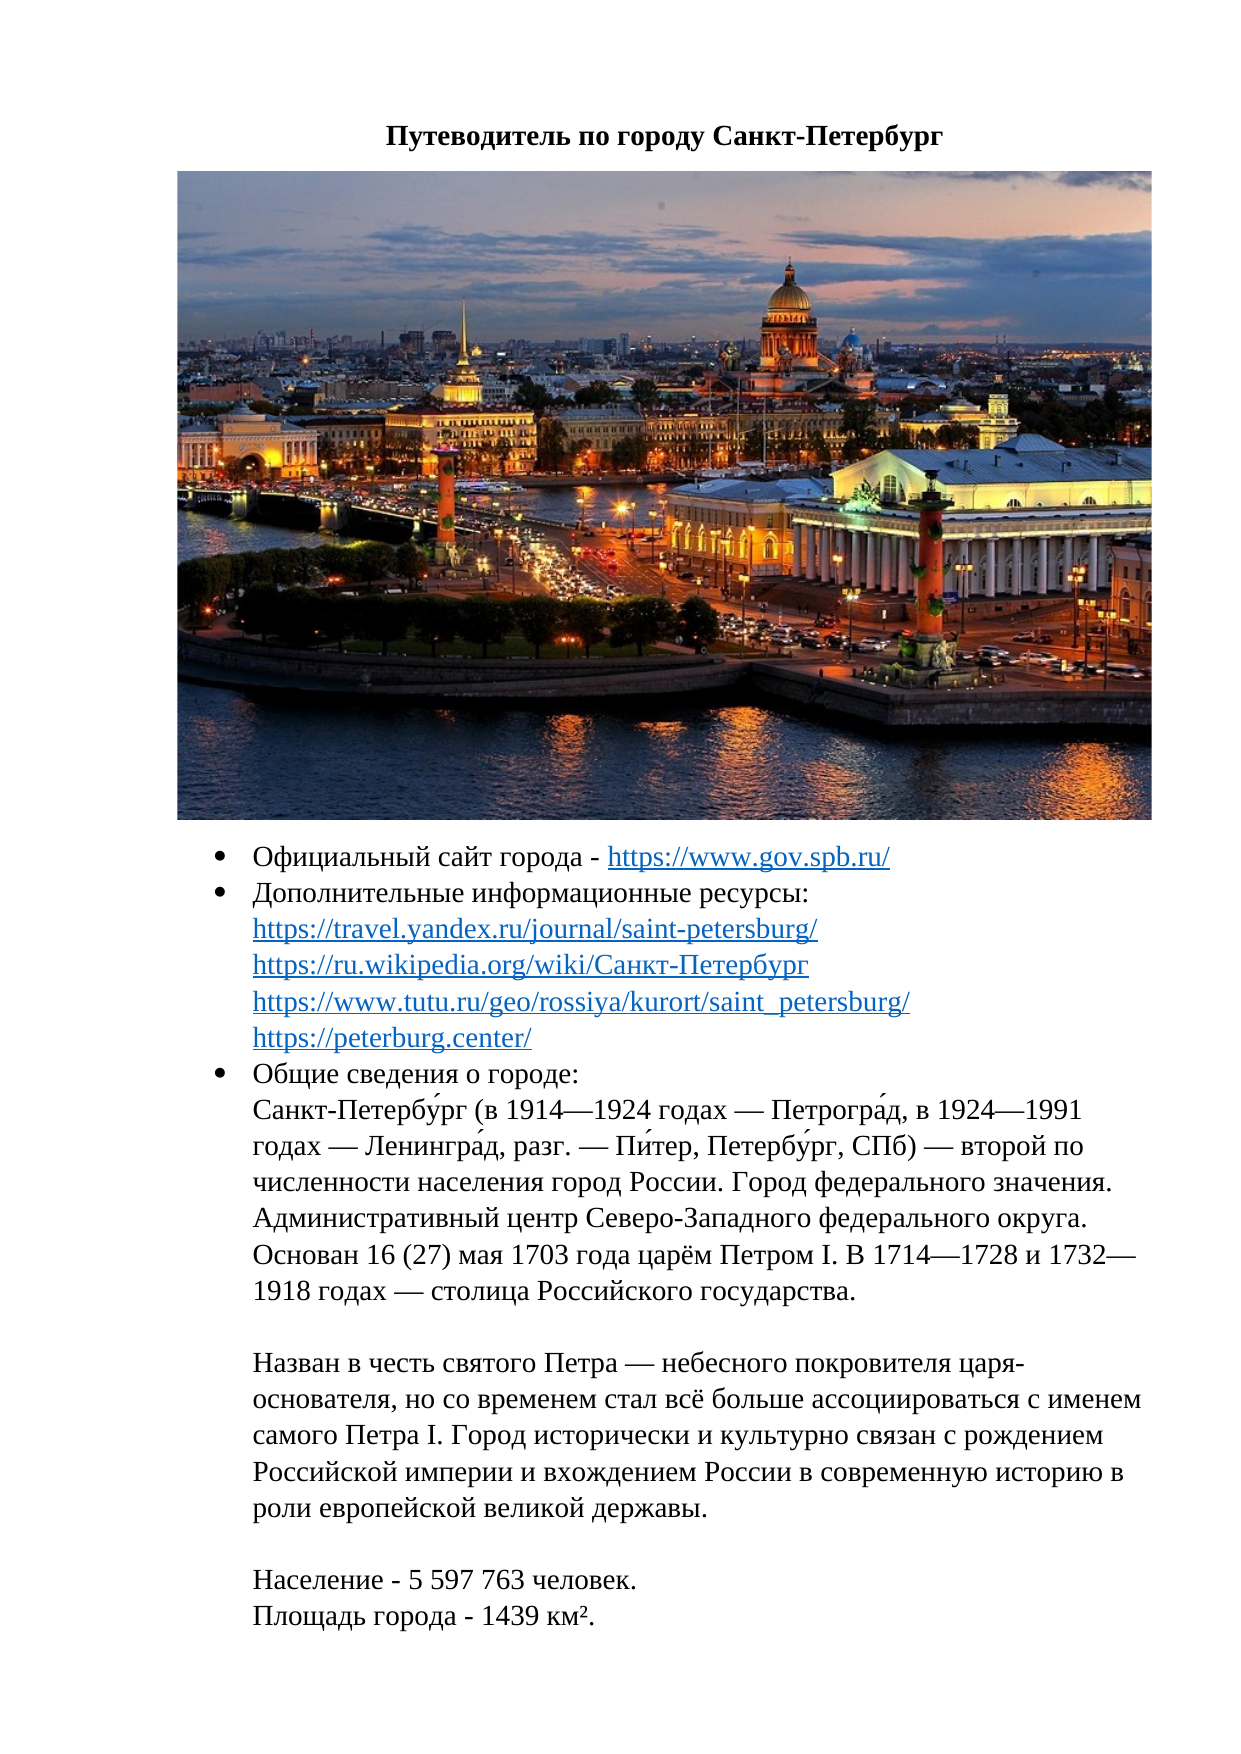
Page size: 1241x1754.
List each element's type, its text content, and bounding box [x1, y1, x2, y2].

list Официальный сайт города - https://www.gov.spb.ru/ [215, 839, 1152, 872]
list Общие сведения о городе: [215, 1056, 1152, 1089]
text Путеводитель по городу Санкт-Петербург [177, 118, 1152, 152]
list Санкт-Петербу́рг (в 1914—1924 годах — Петрогра́д, в 1924—1991 годах — Ленингра́д, разг. — Пи́тер, Петербу́рг, СПб) — второй по численности населения город России. Город федерального значения. Административный центр Северо-Западного федерального округа. Основан 16 (27) мая 1703 года царём Петром I. В 1714—1728 и 1732—1918 годах — столица Российского государства. [252, 1092, 1152, 1306]
picture [177, 171, 1152, 820]
list https://www.tutu.ru/geo/rossiya/kurort/saint_petersburg/ [252, 984, 1152, 1017]
list Площадь города - 1439 км². [252, 1598, 1152, 1632]
list https://travel.yandex.ru/journal/saint-petersburg/ [252, 911, 1152, 945]
list https://ru.wikipedia.org/wiki/Санкт-Петербург [252, 947, 1152, 981]
list Дополнительные информационные ресурсы: [215, 875, 1152, 909]
list Население - 5 597 763 человек. [252, 1562, 1152, 1596]
list Назван в честь святого Петра — небесного покровителя царя-основателя, но со временем стал всё больше ассоциироваться с именем самого Петра I. Город исторически и культурно связан с рождением Российской империи и вхождением России в современную историю в роли европейской великой державы. [252, 1345, 1152, 1523]
list https://peterburg.center/ [252, 1020, 1152, 1053]
